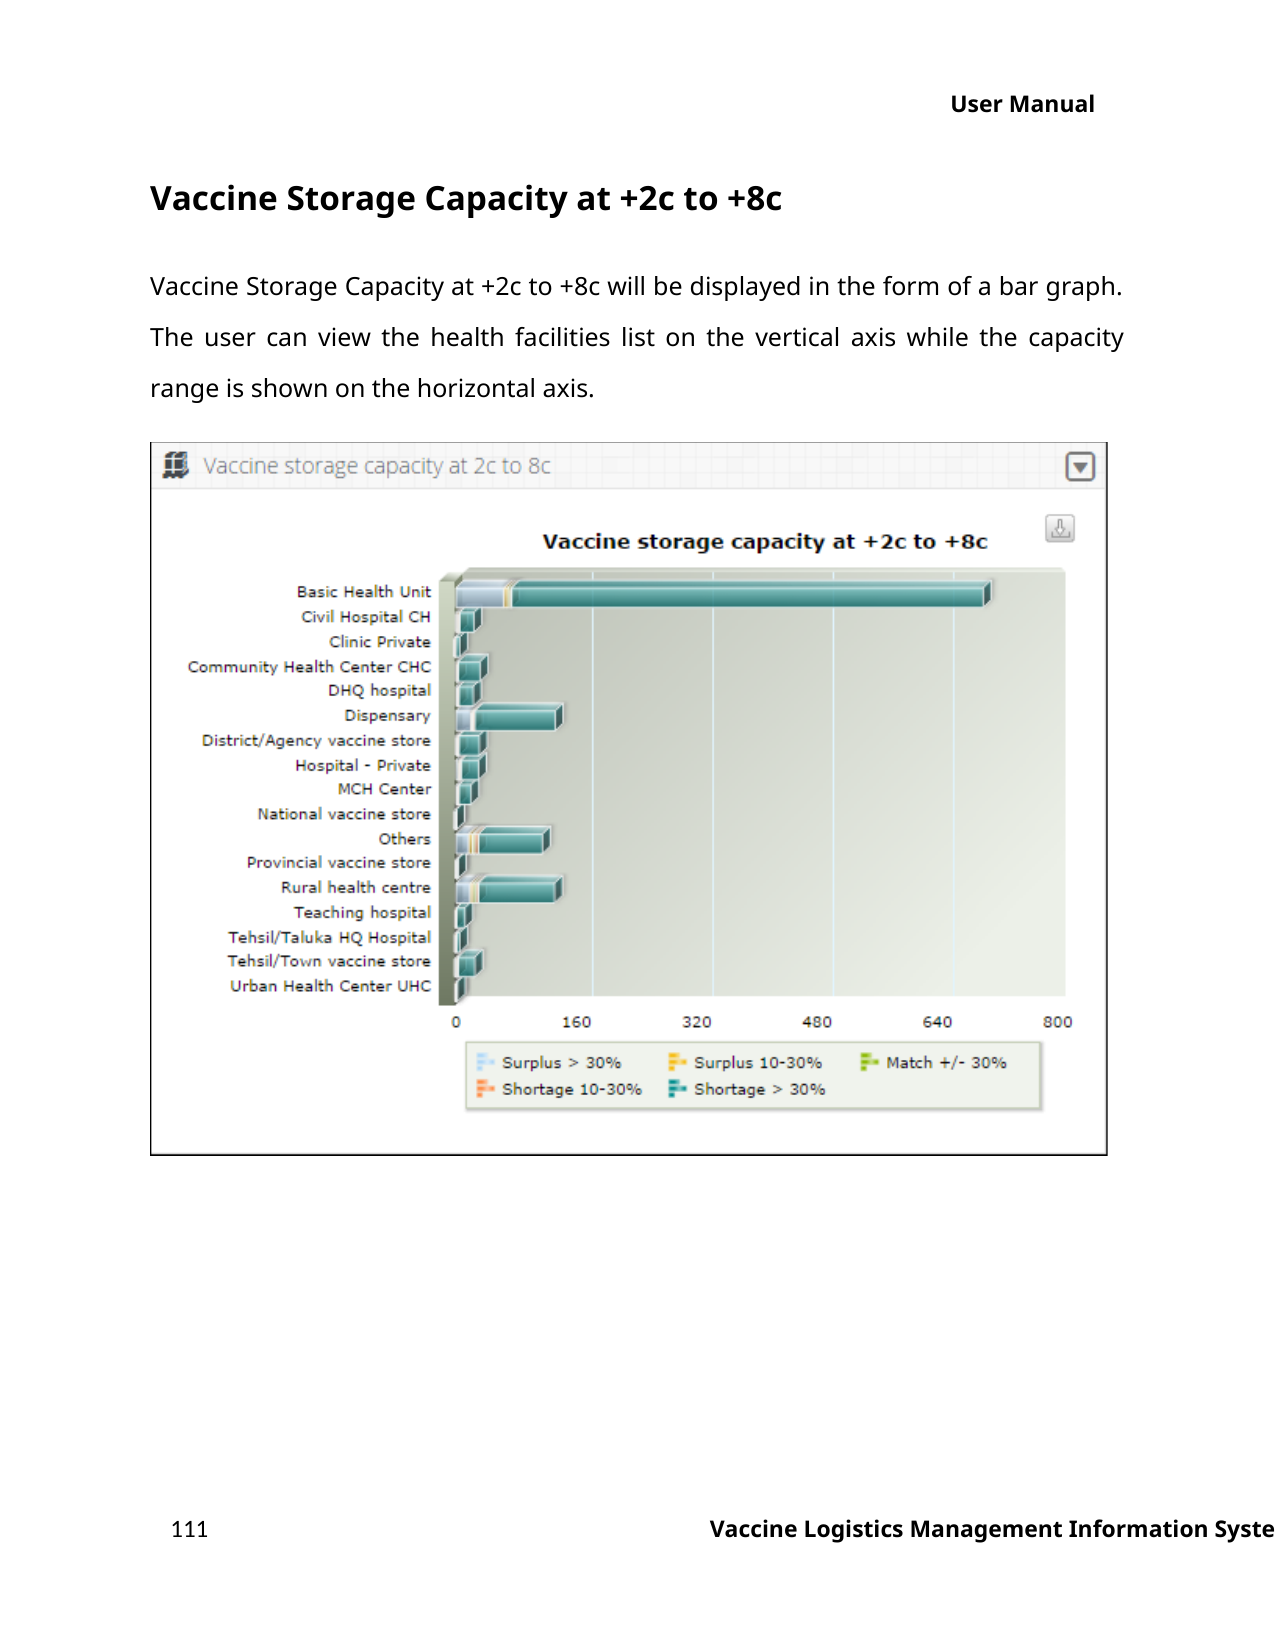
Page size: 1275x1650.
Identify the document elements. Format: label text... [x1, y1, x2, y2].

text Vaccine Storage Capacity at +2c to +8c [150, 175, 1125, 220]
text Vaccine Storage Capacity at +2c to +8c will be displayed in the form of a bar graph. The user can view the health facilities list on the vertical axis while the capacity range is shown on the horizontal axis. [150, 268, 1125, 404]
picture [150, 442, 1108, 1156]
